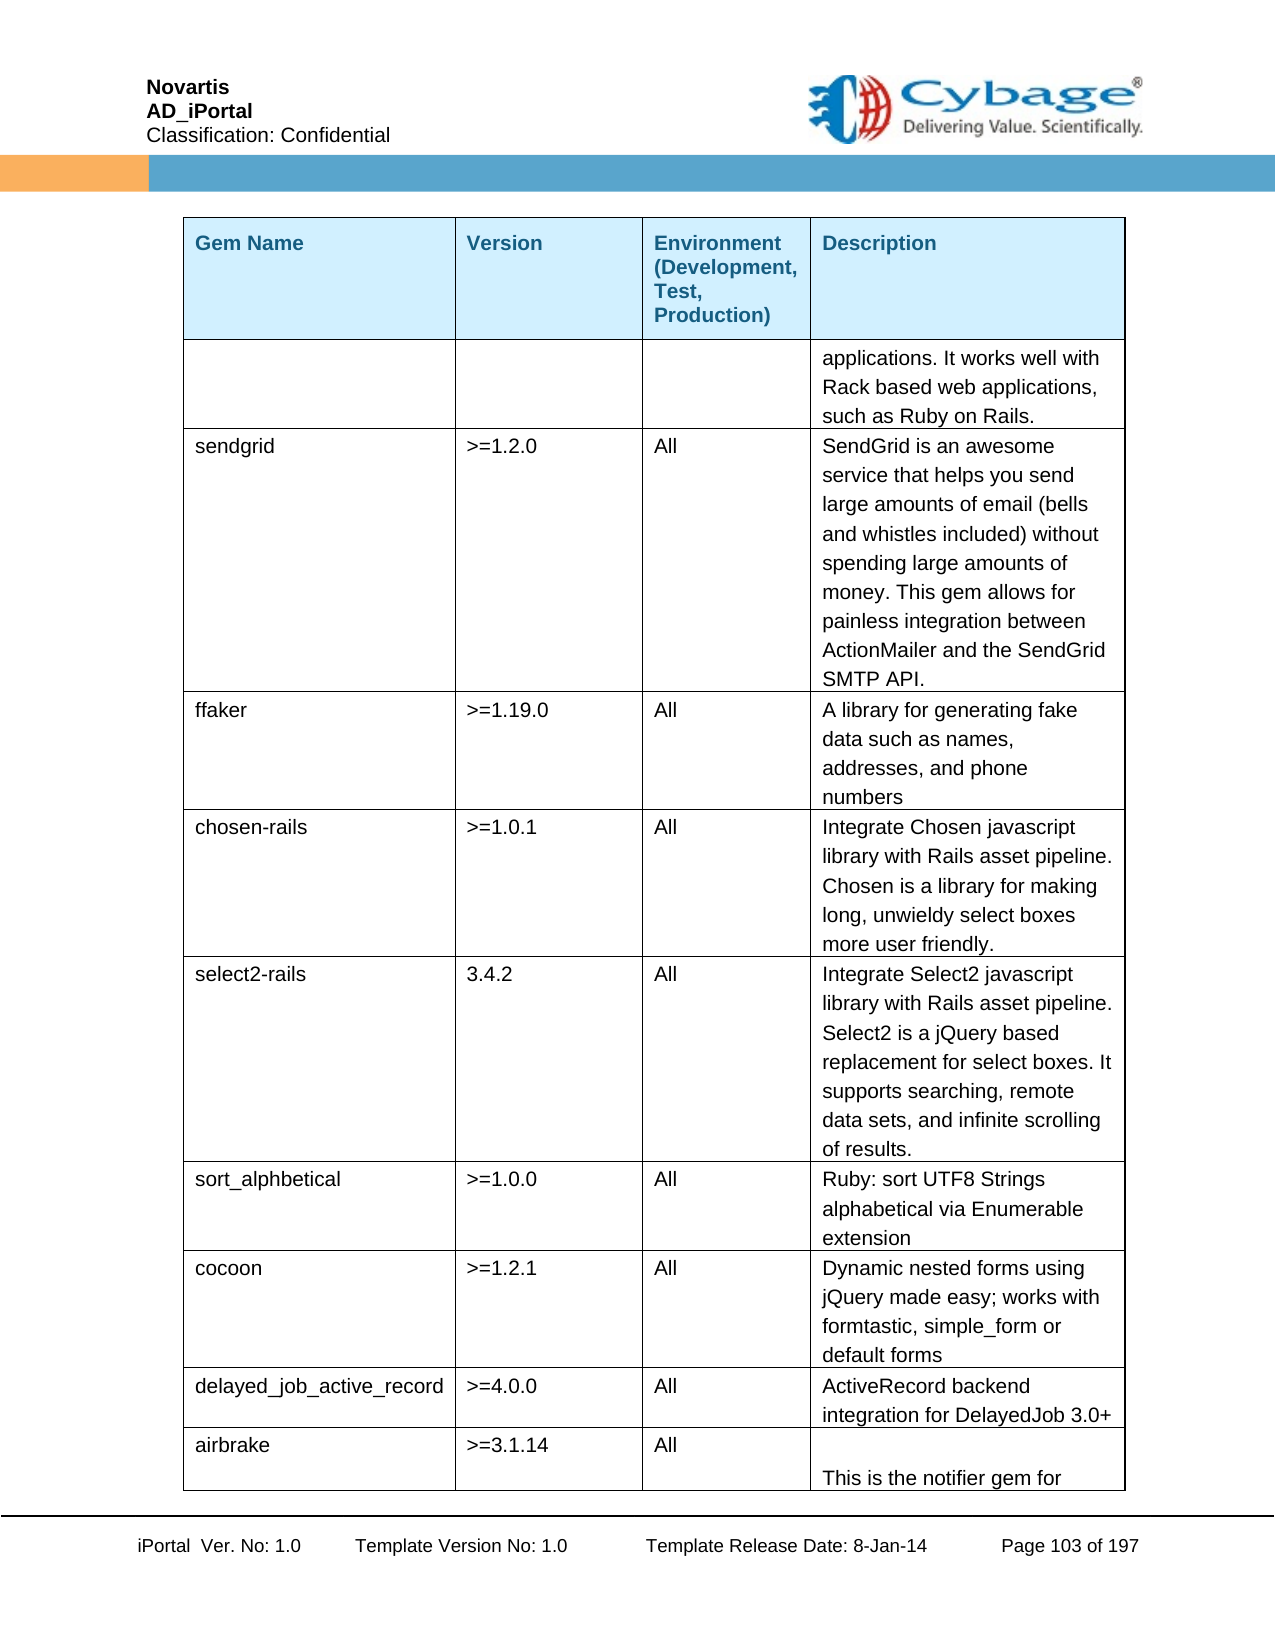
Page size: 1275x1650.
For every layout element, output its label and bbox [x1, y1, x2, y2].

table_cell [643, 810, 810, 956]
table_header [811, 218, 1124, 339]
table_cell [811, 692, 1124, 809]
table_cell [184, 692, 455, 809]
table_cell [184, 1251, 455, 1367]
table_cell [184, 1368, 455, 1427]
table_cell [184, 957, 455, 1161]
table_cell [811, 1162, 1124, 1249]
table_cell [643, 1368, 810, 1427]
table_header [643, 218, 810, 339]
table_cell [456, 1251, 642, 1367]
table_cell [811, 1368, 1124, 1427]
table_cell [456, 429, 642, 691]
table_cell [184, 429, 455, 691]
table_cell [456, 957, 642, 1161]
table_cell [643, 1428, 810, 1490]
picture [808, 75, 1143, 144]
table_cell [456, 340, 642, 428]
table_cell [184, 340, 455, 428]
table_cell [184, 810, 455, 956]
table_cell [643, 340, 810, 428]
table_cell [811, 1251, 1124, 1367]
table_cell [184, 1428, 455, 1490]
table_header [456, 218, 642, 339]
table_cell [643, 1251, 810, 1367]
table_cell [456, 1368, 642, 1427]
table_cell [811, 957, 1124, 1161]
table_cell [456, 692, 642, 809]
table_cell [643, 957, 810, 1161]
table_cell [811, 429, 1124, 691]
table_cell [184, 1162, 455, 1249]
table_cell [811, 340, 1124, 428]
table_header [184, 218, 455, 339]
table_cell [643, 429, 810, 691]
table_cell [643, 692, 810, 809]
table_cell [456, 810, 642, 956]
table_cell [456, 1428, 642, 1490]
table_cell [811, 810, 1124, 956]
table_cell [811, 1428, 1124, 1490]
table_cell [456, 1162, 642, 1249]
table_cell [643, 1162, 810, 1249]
